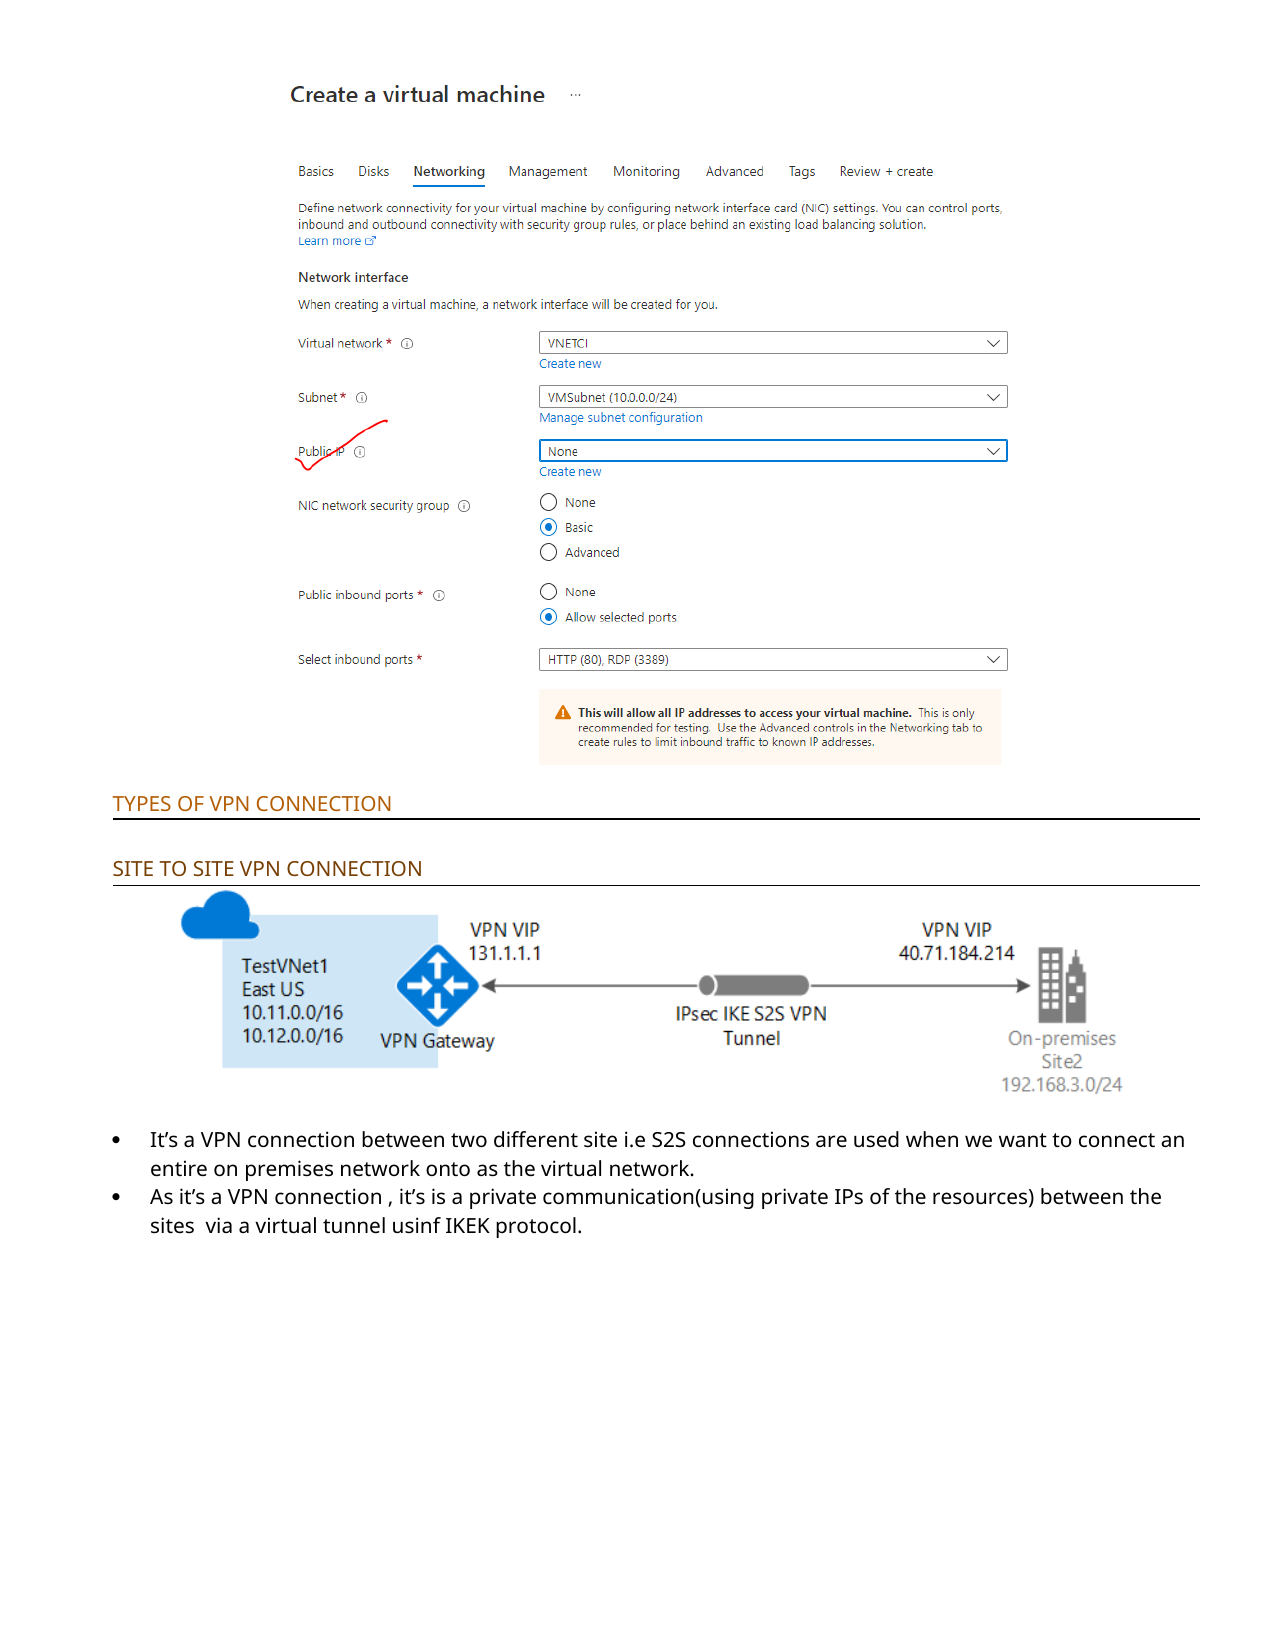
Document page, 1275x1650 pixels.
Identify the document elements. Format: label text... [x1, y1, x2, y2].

picture [175, 888, 1138, 1107]
picture [285, 75, 1028, 786]
list As it’s a VPN connection , it’s is a private communication(using private IPs of the resources) between the sites via a virtual tunnel usinf IKEK protocol. [112, 1182, 1200, 1239]
subtitle TYPES OF VPN CONNECTION [112, 789, 1200, 819]
subtitle SITE TO SITE VPN CONNECTION [112, 854, 1200, 886]
list It’s a VPN connection between two different site i.e S2S connections are used when we want to connect an entire on premises network onto as the virtual network. [112, 1126, 1200, 1182]
